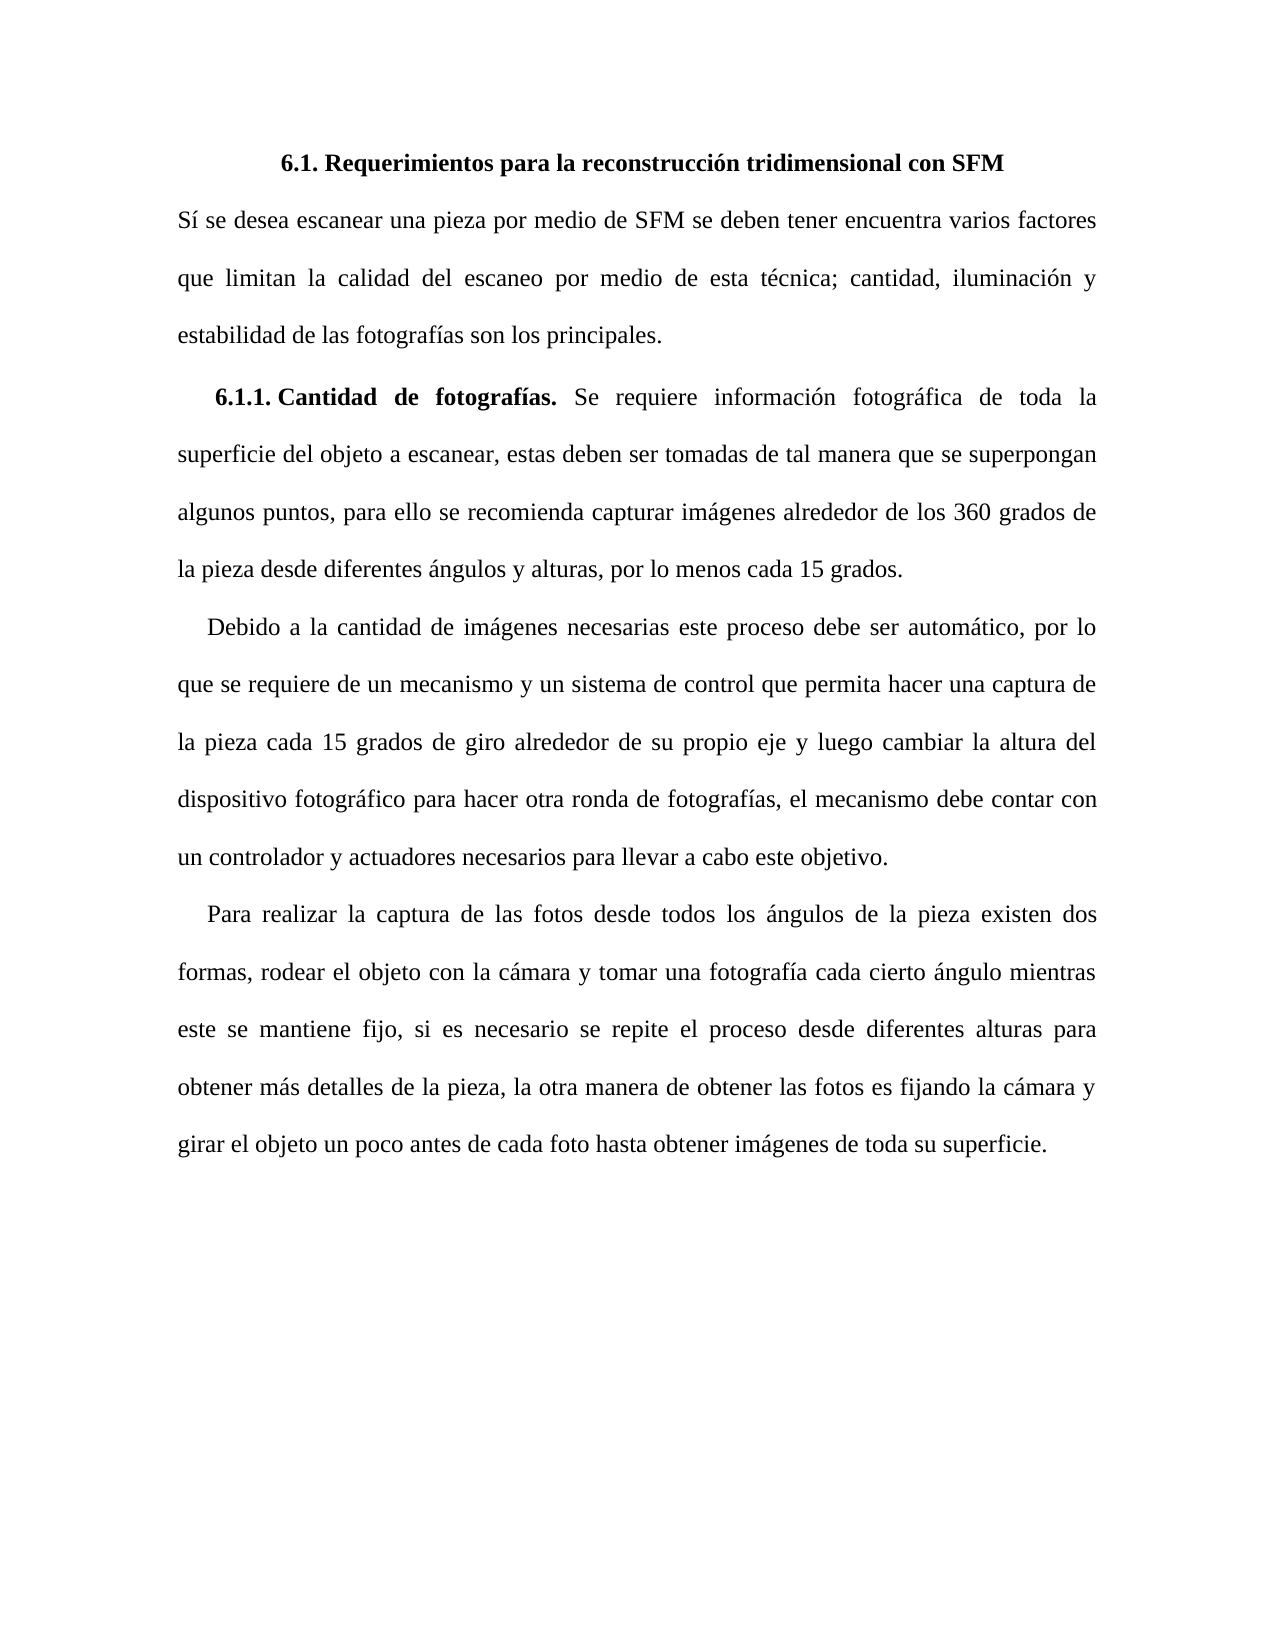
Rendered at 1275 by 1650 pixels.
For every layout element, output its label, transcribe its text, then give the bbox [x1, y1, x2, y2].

subtitle Cantidad de fotografías. Se requiere información fotográfica de toda la superficie del objeto a escanear, estas deben ser tomadas de tal manera que se superpongan algunos puntos, para ello se recomienda capturar imágenes alrededor de los 360 grados de la pieza desde diferentes ángulos y alturas, por lo menos cada 15 grados. [177, 382, 1098, 583]
text Para realizar la captura de las fotos desde todos los ángulos de la pieza existen dos formas, rodear el objeto con la cámara y tomar una fotografía cada cierto ángulo mientras este se mantiene fijo, si es necesario se repite el proceso desde diferentes alturas para obtener más detalles de la pieza, la otra manera de obtener las fotos es fijando la cámara y girar el objeto un poco antes de cada foto hasta obtener imágenes de toda su superficie. [177, 899, 1098, 1158]
text Debido a la cantidad de imágenes necesarias este proceso debe ser automático, por lo que se requiere de un mecanismo y un sistema de control que permita hacer una captura de la pieza cada 15 grados de giro alrededor de su propio eje y luego cambiar la altura del dispositivo fotográfico para hacer otra ronda de fotografías, el mecanismo debe contar con un controlador y actuadores necesarios para llevar a cabo este objetivo. [177, 612, 1098, 871]
text Sí se desea escanear una pieza por medio de SFM se deben tener encuentra varios factores que limitan la calidad del escaneo por medio de esta técnica; cantidad, iluminación y estabilidad de las fotografías son los principales. [177, 205, 1098, 349]
subtitle Requerimientos para la reconstrucción tridimensional con SFM [281, 148, 1098, 176]
